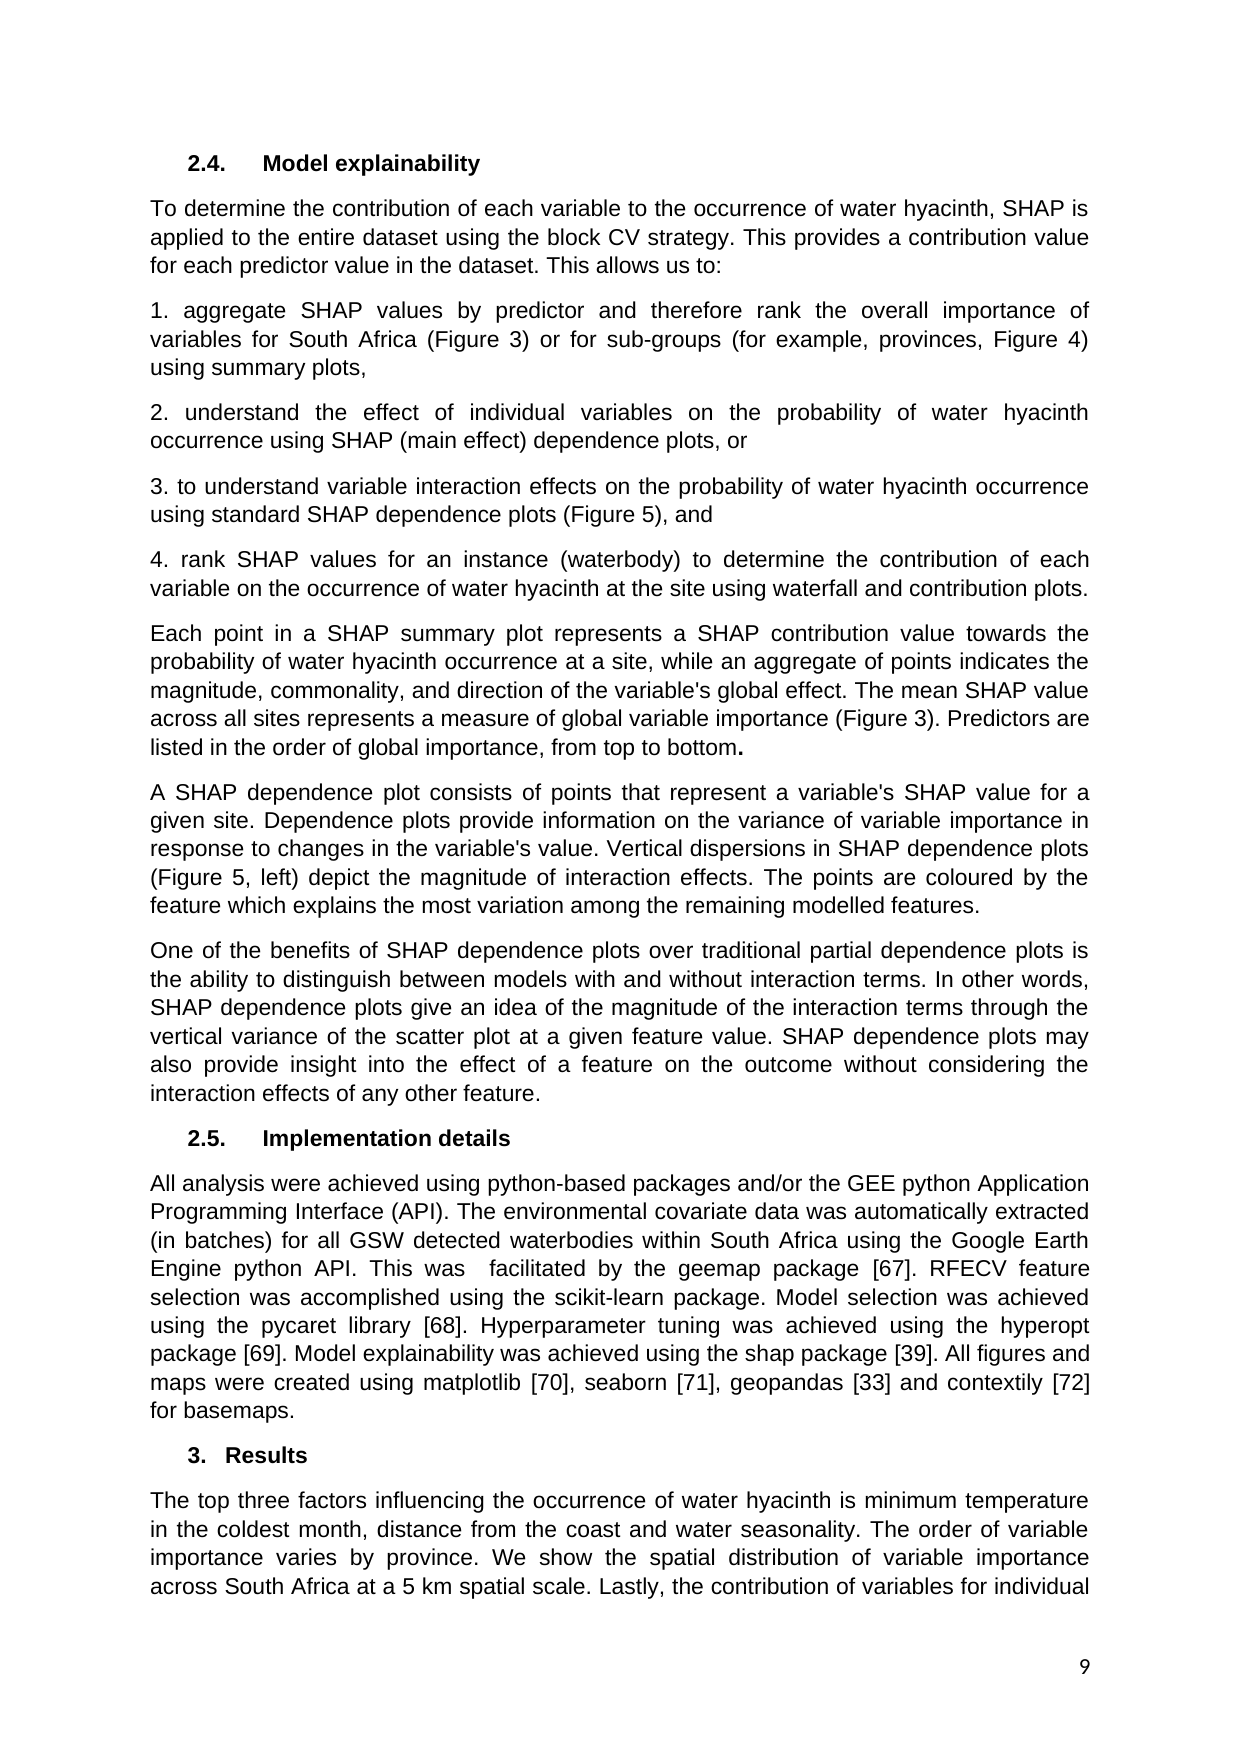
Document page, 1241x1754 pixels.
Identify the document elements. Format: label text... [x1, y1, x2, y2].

text 2. understand the effect of individual variables on the probability of water hyacinth occurrence using SHAP (main effect) dependence plots, or [150, 399, 1090, 454]
text To determine the contribution of each variable to the occurrence of water hyacinth, SHAP is applied to the entire dataset using the block CV strategy. This provides a contribution value for each predictor value in the dataset. This allows us to: [150, 195, 1090, 278]
text One of the benefits of SHAP dependence plots over traditional partial dependence plots is the ability to distinguish between models with and without interaction terms. In other words, SHAP dependence plots give an idea of the magnitude of the interaction terms through the vertical variance of the scatter plot at a given feature value. SHAP dependence plots may also provide insight into the effect of a feature on the outcome without considering the interaction effects of any other feature. [150, 937, 1090, 1106]
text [150, 1487, 1090, 1599]
text 1. aggregate SHAP values by predictor and therefore rank the overall importance of variables for South Africa (Figure 3) or for sub-groups (for example, provinces, Figure 4) using summary plots, [150, 297, 1090, 380]
list Implementation details [187, 1125, 1090, 1151]
text A SHAP dependence plot consists of points that represent a variable's SHAP value for a given site. Dependence plots provide information on the variance of variable importance in response to changes in the variable's value. Vertical dispersions in SHAP dependence plots (Figure 5, left) depict the magnitude of interaction effects. The points are coloured by the feature which explains the most variation among the remaining modelled features. [150, 778, 1090, 919]
text Each point in a SHAP summary plot represents a SHAP contribution value towards the probability of water hyacinth occurrence at a site, while an aggregate of points indicates the magnitude, commonality, and direction of the variable's global effect. The mean SHAP value across all sites represents a measure of global variable importance (Figure 3). Predictors are listed in the order of global importance, from top to bottom. [150, 620, 1090, 760]
list Results [187, 1442, 1090, 1469]
list Model explainability [187, 150, 1090, 176]
text 4. rank SHAP values for an instance (waterbody) to determine the contribution of each variable on the occurrence of water hyacinth at the site using waterfall and contribution plots. [150, 546, 1090, 601]
text All analysis were achieved using python-based packages and/or the GEE python Application Programming Interface (API). The environmental covariate data was automatically extracted (in batches) for all GSW detected waterbodies within South Africa using the Google Earth Engine python API. This was facilitated by the geemap package [67]. RFECV feature selection was accomplished using the scikit-learn package. Model selection was achieved using the pycaret library [68]. Hyperparameter tuning was achieved using the hyperopt package [69]. Model explainability was achieved using the shap package [39]. All figures and maps were created using matplotlib [70], seaborn [71], geopandas [33] and contextily [72] for basemaps. [150, 1170, 1090, 1424]
text 3. to understand variable interaction effects on the probability of water hyacinth occurrence using standard SHAP dependence plots (Figure 5), and [150, 473, 1090, 527]
